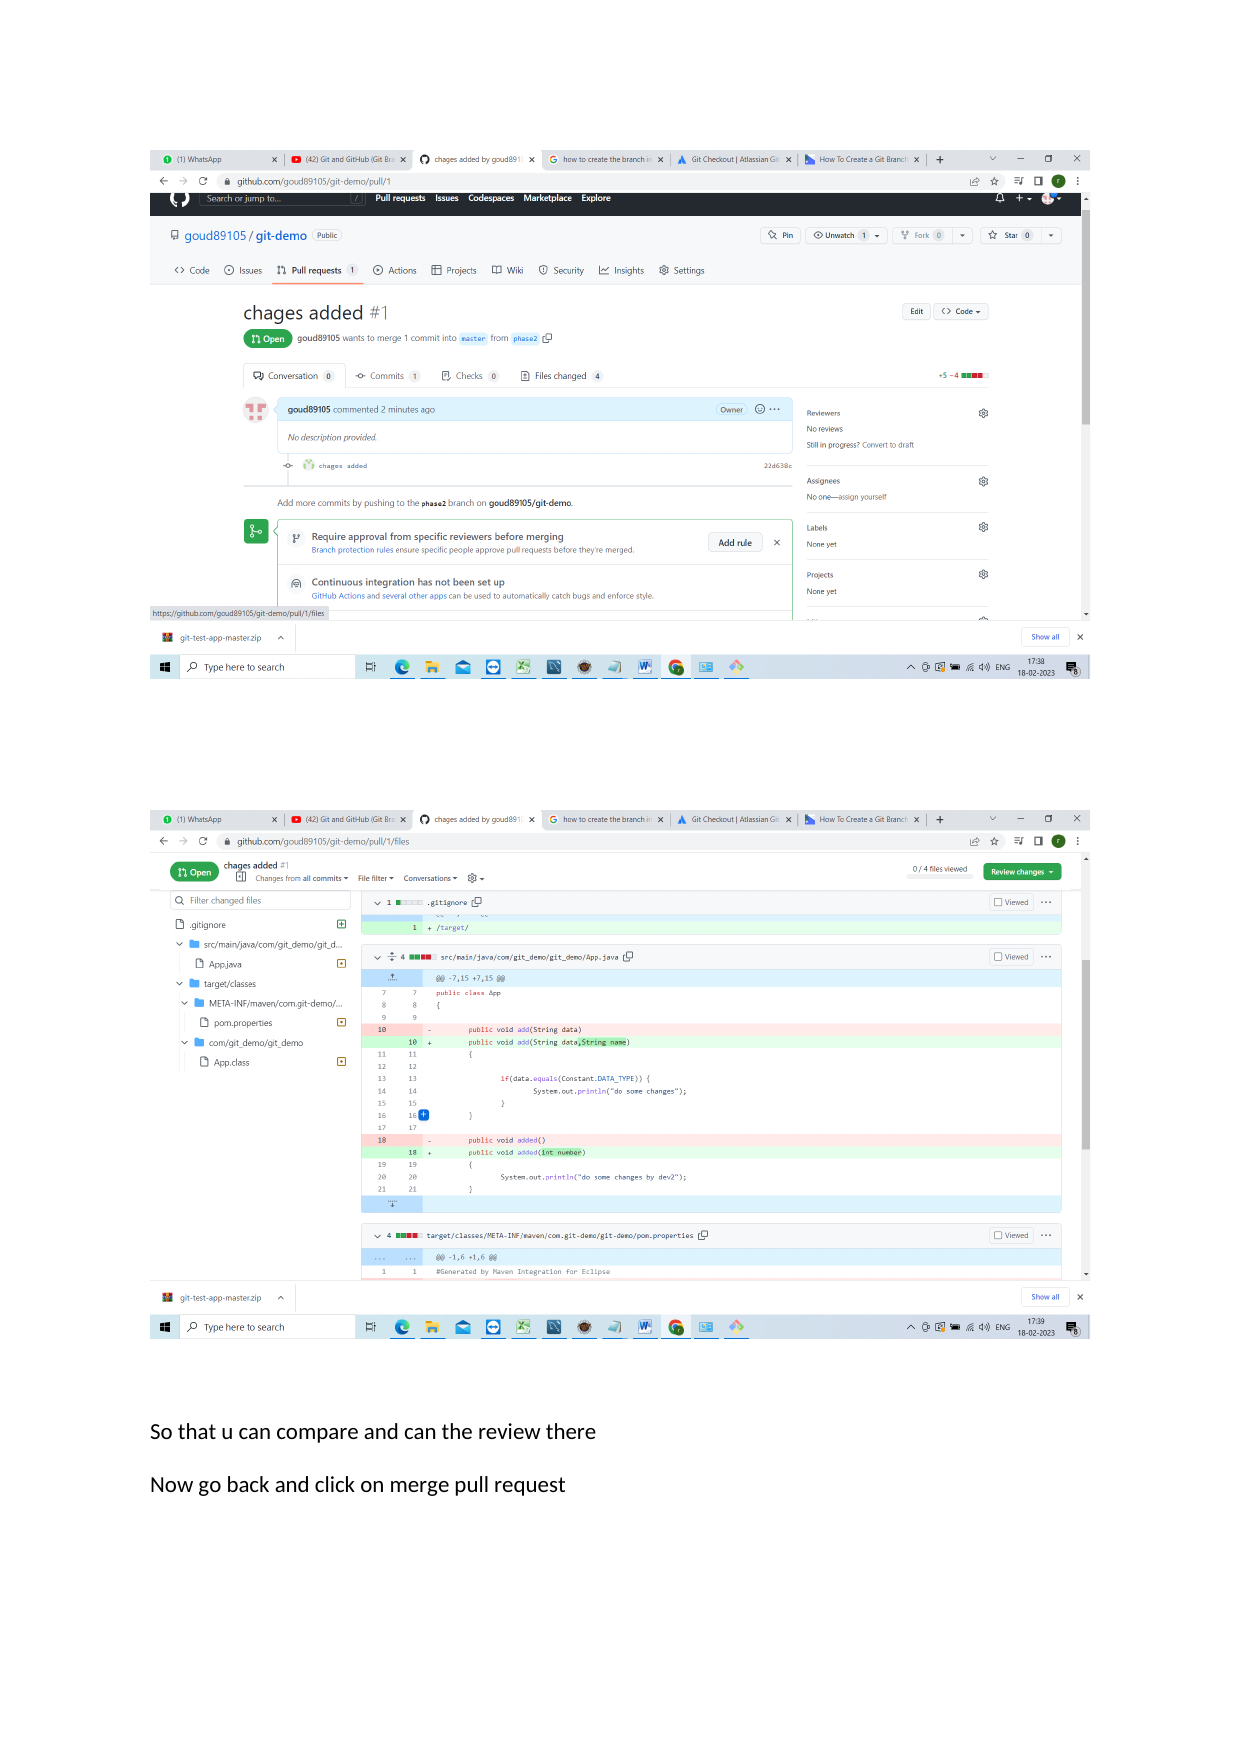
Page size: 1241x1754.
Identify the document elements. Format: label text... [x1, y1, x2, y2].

picture [150, 150, 1091, 679]
text So that u can compare and can the review there [150, 1417, 1090, 1445]
picture [150, 810, 1091, 1339]
text Now go back and click on merge pull request [150, 1470, 1090, 1498]
